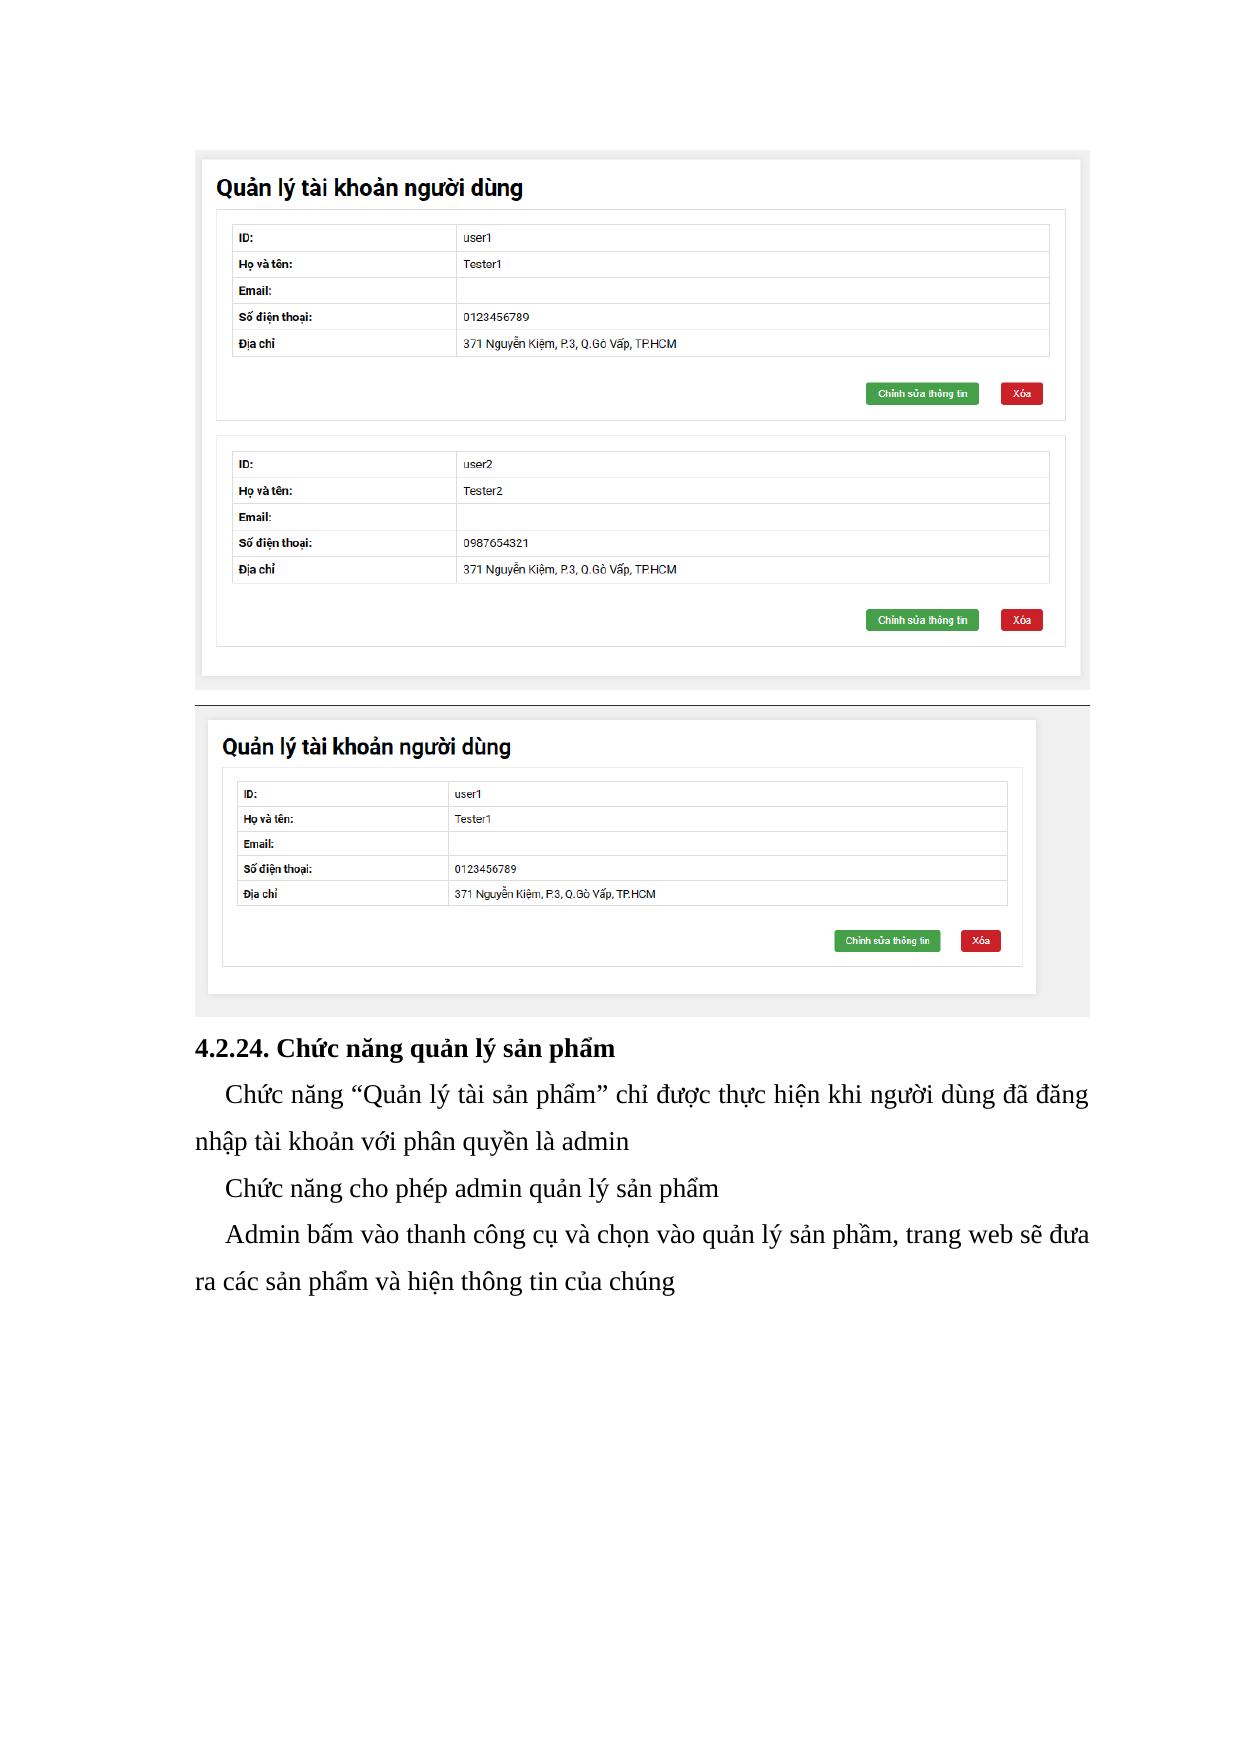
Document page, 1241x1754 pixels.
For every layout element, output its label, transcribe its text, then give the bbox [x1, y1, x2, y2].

text Admin bấm vào thanh công cụ và chọn vào quản lý sản phầm, trang web sẽ đưa ra các sản phẩm và hiện thông tin của chúng [195, 1218, 1090, 1296]
picture [195, 705, 1091, 1017]
picture [195, 150, 1091, 690]
subtitle 4.2.24. Chức năng quản lý sản phẩm [195, 1032, 1090, 1063]
text Chức năng “Quản lý tài sản phẩm” chỉ được thực hiện khi người dùng đã đăng nhập tài khoản với phân quyền là admin [195, 1078, 1090, 1156]
text Chức năng cho phép admin quản lý sản phẩm [195, 1172, 1090, 1203]
